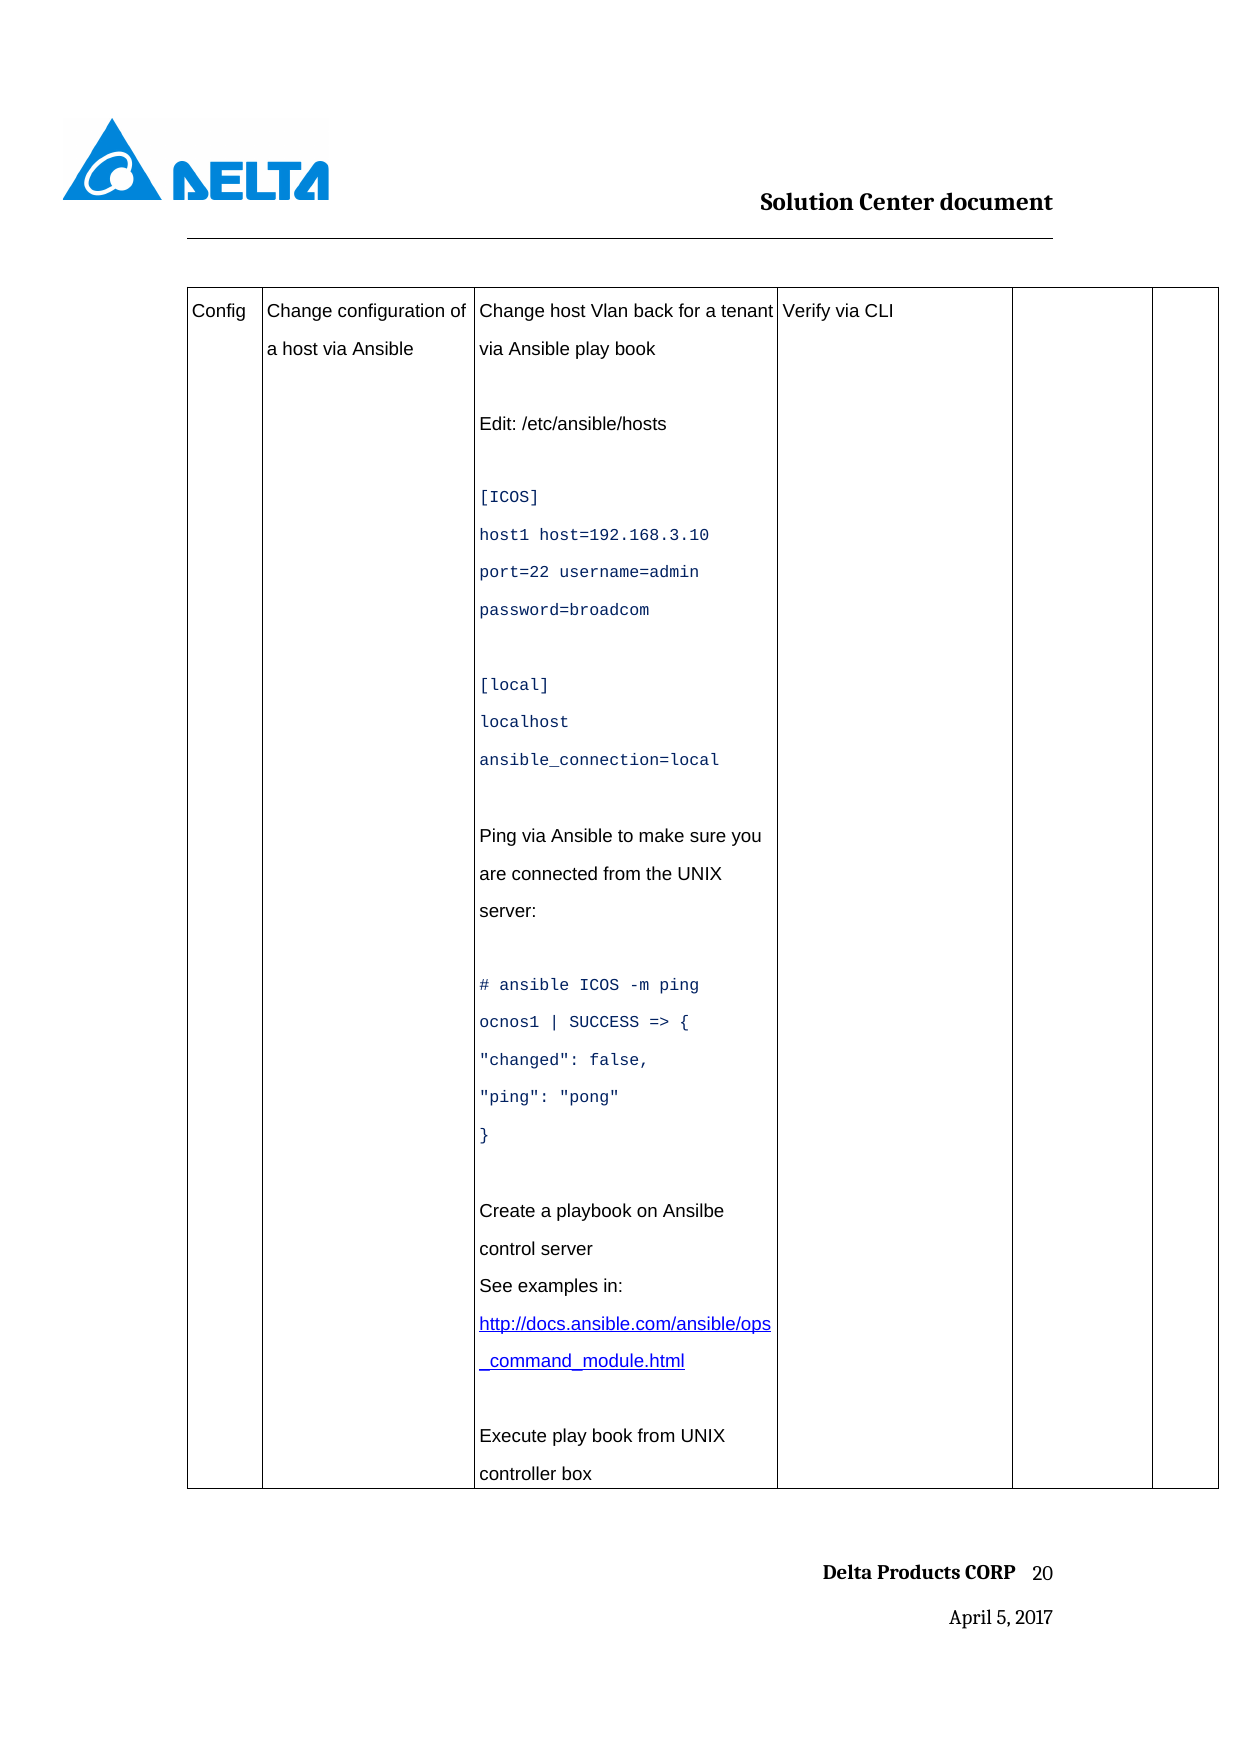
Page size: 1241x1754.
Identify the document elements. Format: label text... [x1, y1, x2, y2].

table_cell Verify via CLI [778, 288, 1012, 1488]
table_cell Config [188, 288, 262, 1488]
table_cell [1153, 288, 1218, 1488]
picture [62, 118, 329, 200]
table_cell [1013, 288, 1152, 1488]
table_cell Change configuration of a host via Ansible [263, 288, 474, 1488]
table_cell Change host Vlan back for a tenant via Ansible play book Edit: /etc/ansible/hosts [ICOS] host1 host=192.168.3.10 port=22 username=admin password=broadcom [local] localhost ansible_connection=local Ping via Ansible to make sure you are connected from the UNIX server: # ansible ICOS -m ping ocnos1 | SUCCESS => { "changed": false, "ping": "pong" } Create a playbook on Ansilbe control server See examples in: http://docs.ansible.com/ansible/ops_command_module.html Execute play book from UNIX controller box # ansible-playbook <name>.yml [475, 288, 777, 1488]
